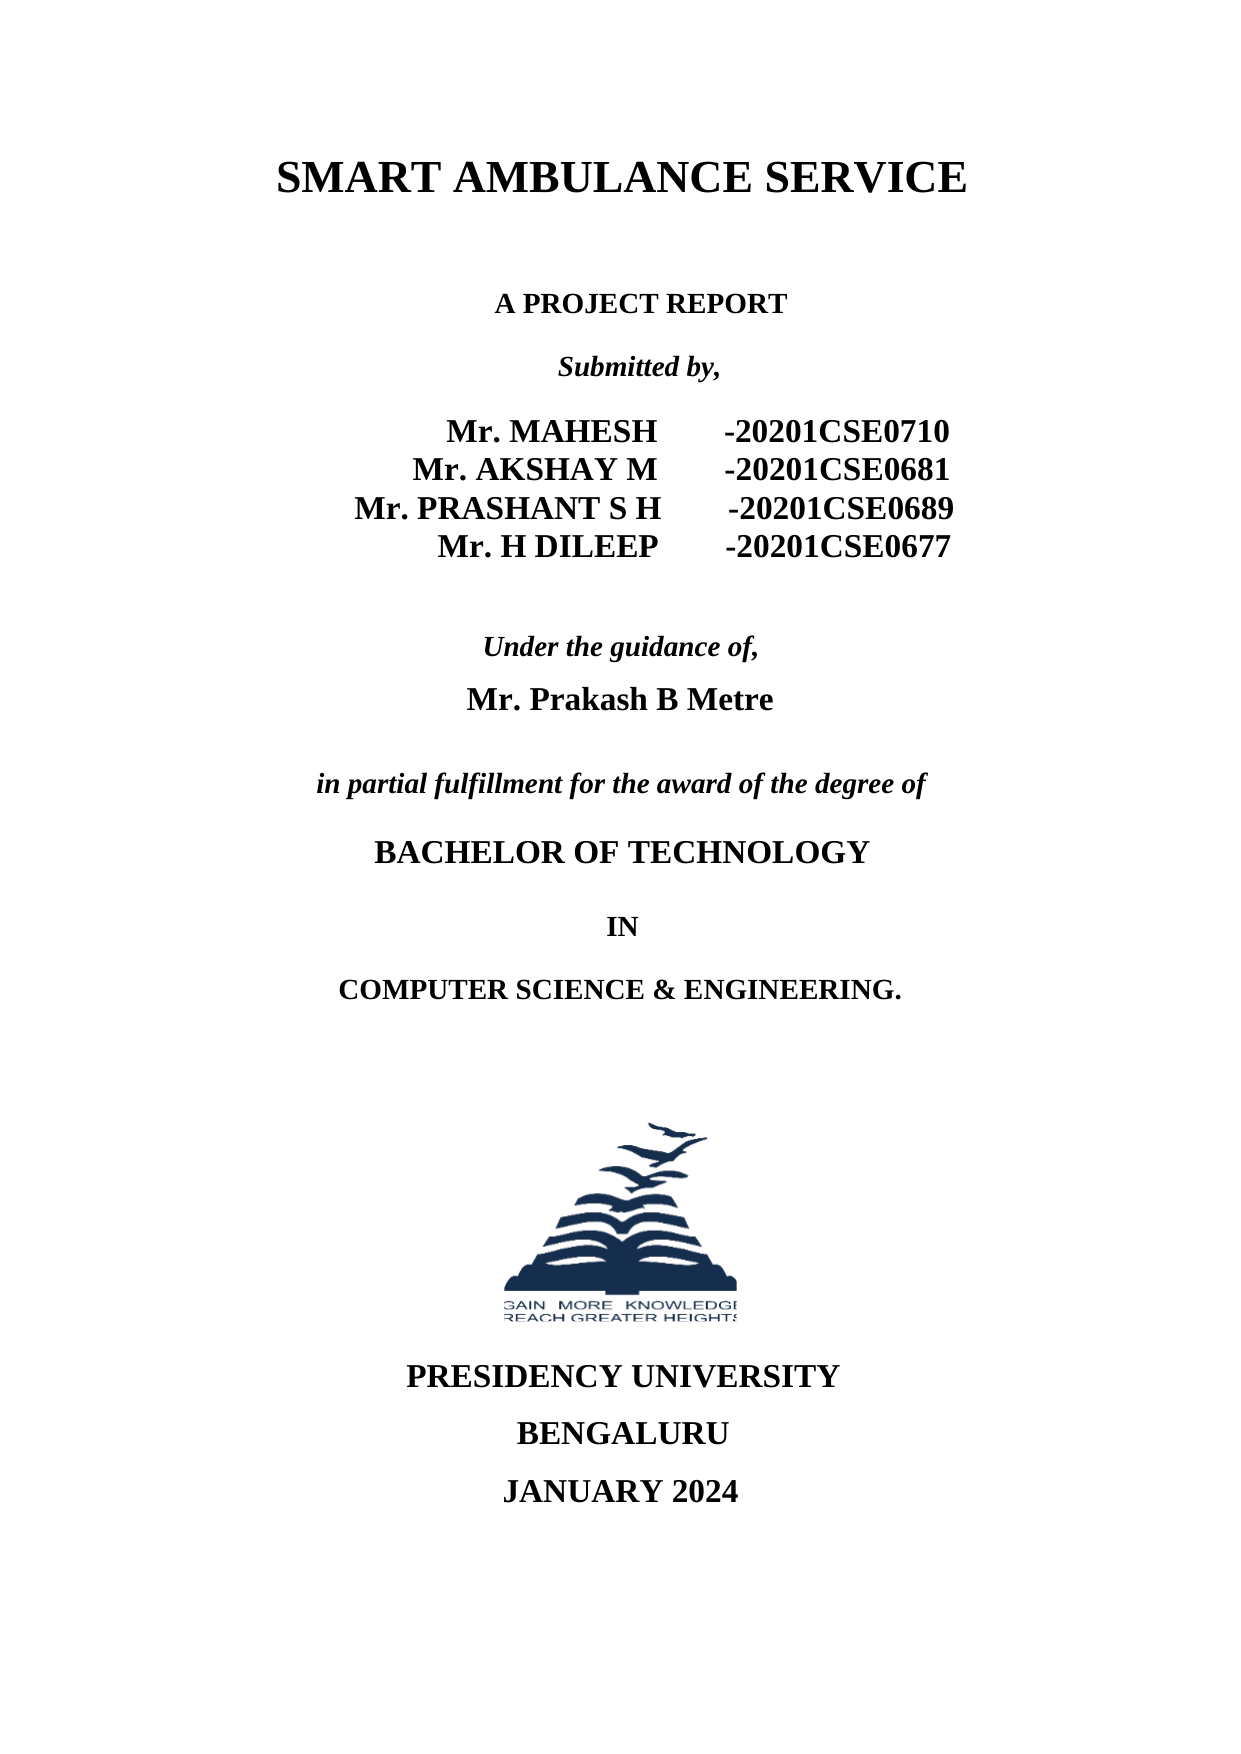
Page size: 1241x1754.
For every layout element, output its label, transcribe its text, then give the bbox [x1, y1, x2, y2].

text Mr. H DILEEP -20201CSE0677 [262, 526, 1128, 565]
text JANUARY 2024 [117, 1471, 1107, 1509]
picture [502, 1122, 737, 1320]
text Submitted by, [154, 349, 1128, 383]
text in partial fulfillment for the award of the degree of [277, 766, 968, 799]
text IN [117, 909, 1128, 943]
text PRESIDENCY UNIVERSITY [144, 1356, 1102, 1394]
text BACHELOR OF TECHNOLOGY [117, 833, 1128, 871]
text Mr. AKSHAY M -20201CSE0681 [371, 450, 1128, 488]
text Mr. PRASHANT S H -20201CSE0689 [262, 488, 1128, 526]
subtitle A PROJECT REPORT [154, 287, 1128, 320]
text COMPUTER SCIENCE & ENGINEERING. [112, 972, 1128, 1005]
text Mr. Prakash B Metre [112, 680, 1128, 718]
text Mr. MAHESH -20201CSE0710 [412, 411, 1128, 450]
text SMART AMBULANCE SERVICE [147, 150, 1097, 203]
text BENGALURU [144, 1413, 1102, 1452]
subtitle Under the guidance of, [117, 629, 1128, 663]
